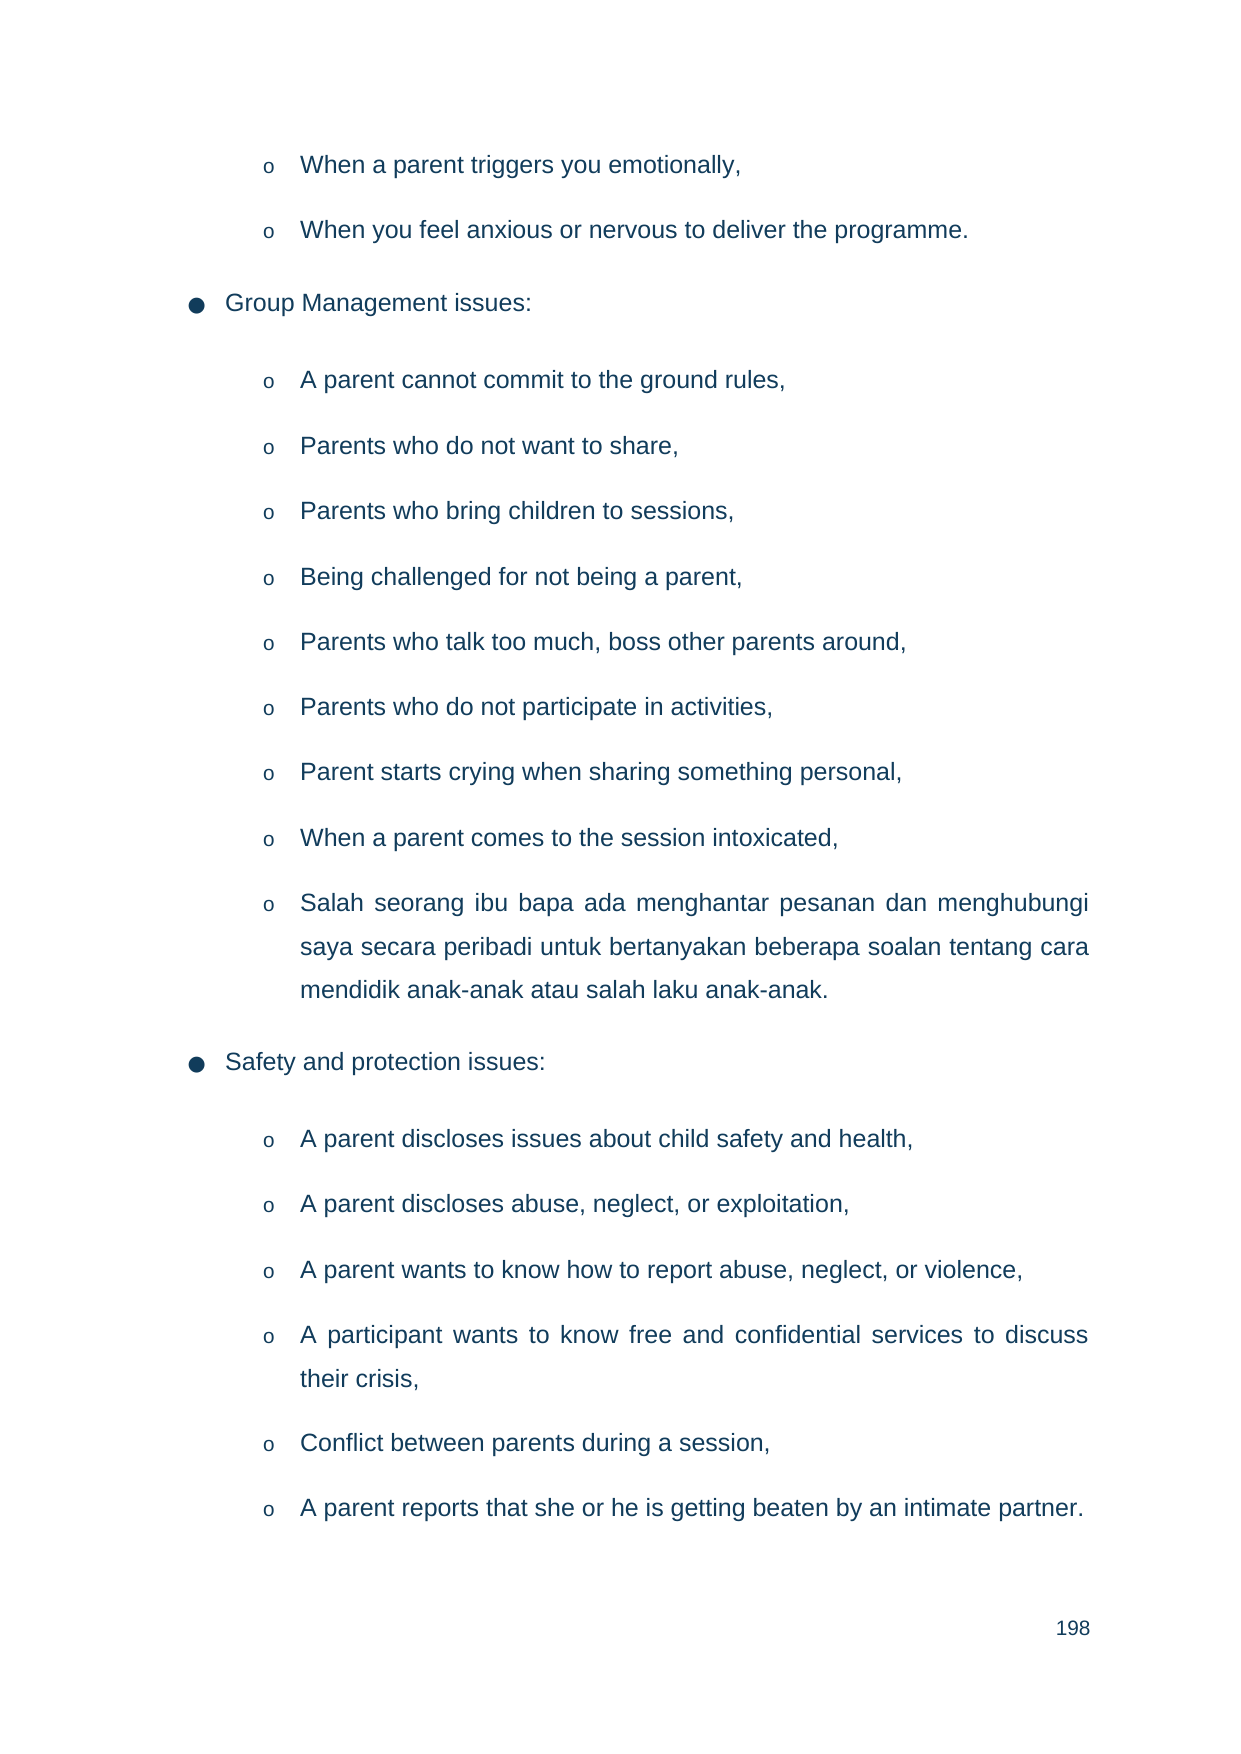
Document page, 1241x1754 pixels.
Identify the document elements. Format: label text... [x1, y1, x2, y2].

list Parents who talk too much, boss other parents around, [262, 627, 1090, 656]
list When a parent triggers you emotionally, [262, 150, 1090, 180]
list A participant wants to know free and confidential services to discuss their crisis, [262, 1320, 1090, 1393]
list Being challenged for not being a parent, [262, 561, 1090, 591]
list When you feel anxious or nervous to deliver the programme. [262, 215, 1090, 245]
list A parent wants to know how to report abuse, neglect, or violence, [262, 1255, 1090, 1284]
list A parent discloses issues about child safety and health, [262, 1124, 1090, 1154]
list Parents who do not want to share, [262, 431, 1090, 461]
list Salah seorang ibu bapa ada menghantar pesanan dan menghubungi saya secara peribadi untuk bertanyakan beberapa soalan tentang cara mendidik anak-anak atau salah laku anak-anak. [262, 888, 1090, 1004]
list Parents who bring children to sessions, [262, 496, 1090, 526]
list A parent discloses abuse, neglect, or exploitation, [262, 1189, 1090, 1219]
list Parents who do not participate in activities, [262, 692, 1090, 722]
list A parent cannot commit to the ground rules, [262, 366, 1090, 395]
list A parent reports that she or he is getting beaten by an intimate partner. [262, 1493, 1090, 1523]
list Safety and protection issues: [187, 1039, 1090, 1082]
list Conflict between parents during a session, [262, 1428, 1090, 1458]
list Group Management issues: [187, 281, 1090, 323]
list Parent starts crying when sharing something personal, [262, 757, 1090, 787]
list When a parent comes to the session intoxicated, [262, 823, 1090, 852]
